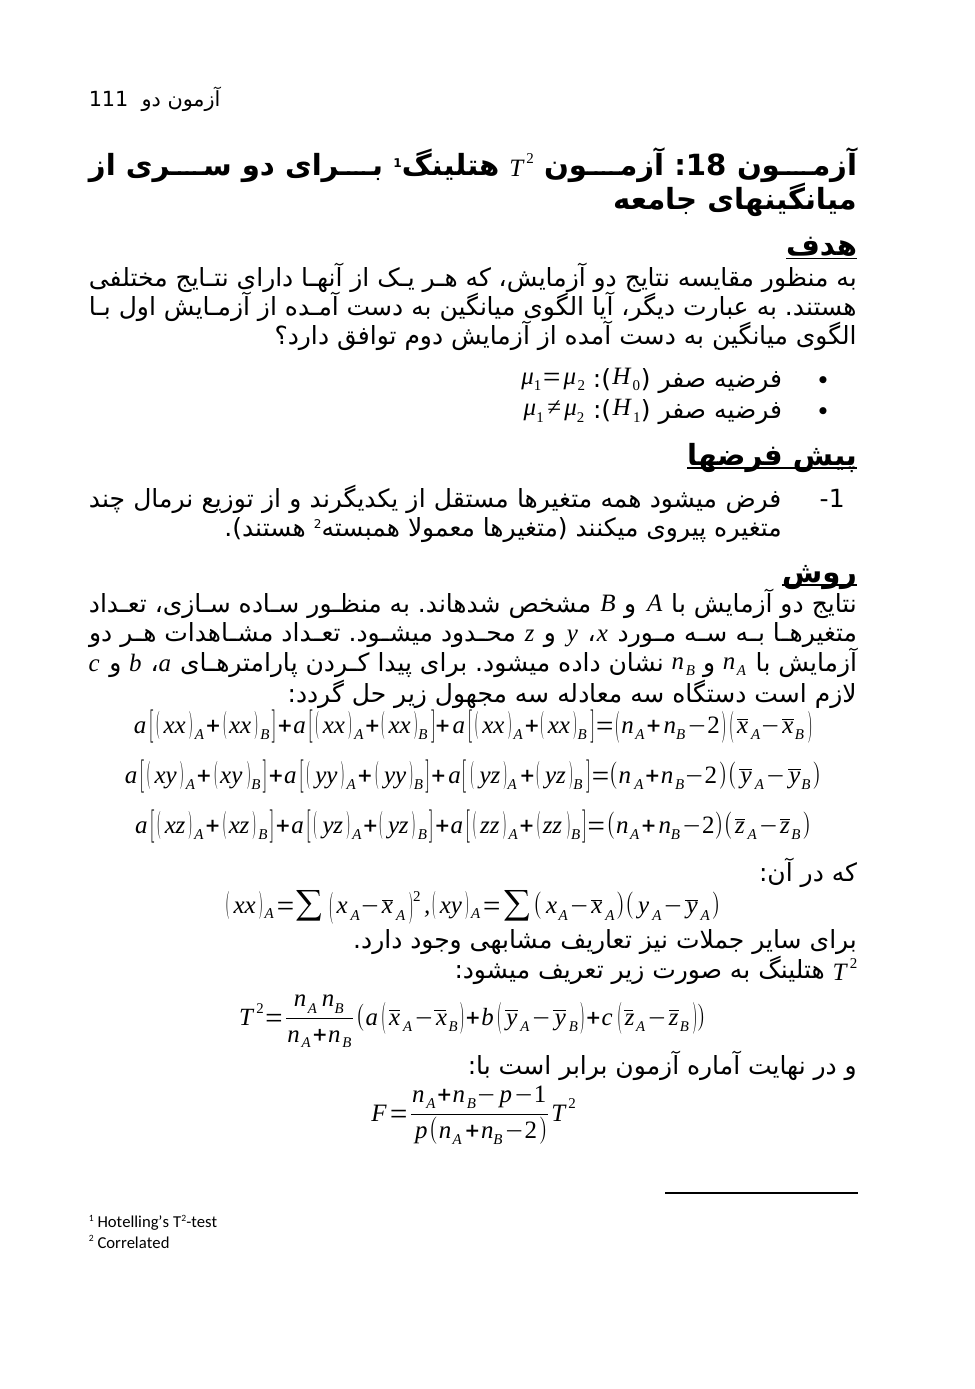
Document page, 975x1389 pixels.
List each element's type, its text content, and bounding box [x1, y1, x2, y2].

text به منظور مقایسه نتایج دو آزمایش، که هر یک از آن‏ها دارای نتایج مختلفی هستند. به عبارت دیگر، آیا الگوی میانگین به دست آمده از آزمایش اول با الگوی میانگین به دست آمده از آزمایش دوم توافق دارد؟ [89, 263, 857, 350]
text هتلینگ به صورت زیر تعریف می‏شود: [89, 954, 857, 985]
text و در نهایت آماره آزمون برابر است با: [89, 1051, 857, 1081]
text هدف [89, 229, 857, 263]
list فرضیه صفر (): [89, 363, 819, 394]
text نتایج دو آزمایش با و مشخص شده‏اند. به منظور ساده سازی، تعداد متغیرها به سه مورد ، و محدود می‏شود. تعداد مشاهدات هر دو آزمایش با و نشان داده می‏شود. برای پیدا کردن پارامترهای ، و لازم است دستگاه سه معادله سه مجهول زیر حل گردد: [89, 589, 857, 708]
list فرضیه صفر (): [89, 394, 819, 425]
list فرض می‏شود همه متغیرها مستقل از یکدیگرند و از توزیع نرمال چند متغیره پیروی می‏کنند (متغیرها معمولا همبسته هستند). [89, 484, 819, 543]
text پیش فرض‏ها [89, 438, 857, 472]
text برای سایر جملات نیز تعاریف مشابهی وجود دارد. [89, 925, 857, 954]
subtitle آزمون 18: آزمون هتلینگ برای دو سری از میانگین‏های جامعه [89, 148, 857, 216]
text که در آن: [89, 858, 857, 887]
text روش [89, 555, 857, 589]
